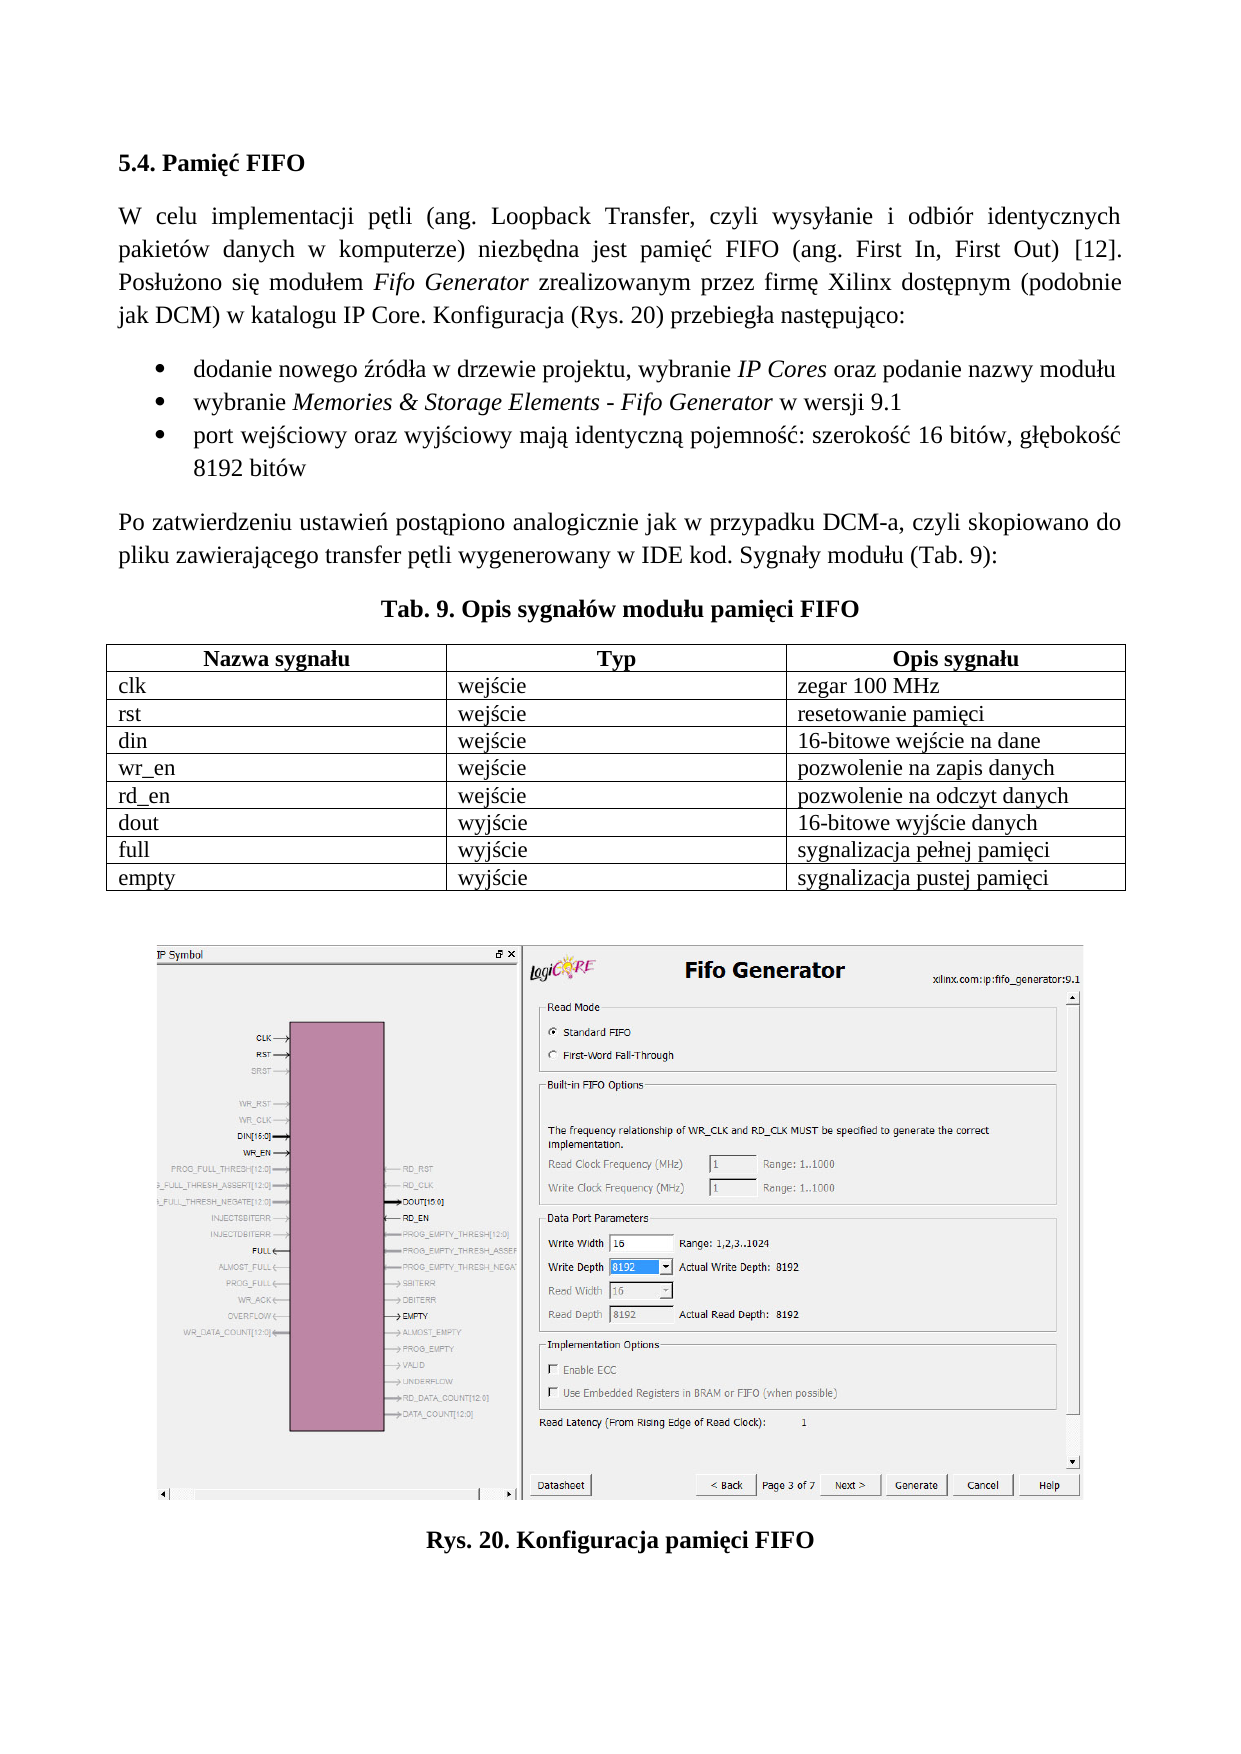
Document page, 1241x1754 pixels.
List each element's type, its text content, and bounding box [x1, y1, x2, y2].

table_cell wejście [447, 727, 786, 753]
table_cell pozwolenie na odczyt danych [787, 782, 1125, 808]
table_cell empty [107, 864, 446, 890]
table_cell wejście [447, 700, 786, 726]
list port wejściowy oraz wyjściowy mają identyczną pojemność: szerokość 16 bitów, głębokość 8192 bitów [156, 420, 1122, 482]
text Po zatwierdzeniu ustawień postąpiono analogicznie jak w przypadku DCM-a, czyli skopiowano do pliku zawierającego transfer pętli wygenerowany w IDE kod. Sygnały modułu (Tab. 9): [118, 507, 1122, 569]
text W celu implementacji pętli (ang. Loopback Transfer, czyli wysyłanie i odbiór identycznych pakietów danych w komputerze) niezbędna jest pamięć FIFO (ang. First In, First Out) [12]. Posłużono się modułem Fifo Generator zrealizowanym przez firmę Xilinx dostępnym (podobnie jak DCM) w katalogu IP Core. Konfiguracja (Rys. 20) przebiegła następująco: [118, 201, 1122, 329]
table_cell wyjście [447, 837, 786, 863]
table_cell wejście [447, 672, 786, 698]
table_cell rd_en [107, 782, 446, 808]
table_cell wejście [447, 782, 786, 808]
table_cell wyjście [447, 864, 786, 890]
table_cell sygnalizacja pustej pamięci [787, 864, 1125, 890]
table_cell rst [107, 700, 446, 726]
table_cell 16-bitowe wyjście danych [787, 809, 1125, 836]
table_cell 16-bitowe wejście na dane [787, 727, 1125, 753]
table_cell dout [107, 809, 446, 836]
table_cell full [107, 837, 446, 863]
subtitle 5.4. Pamięć FIFO [118, 148, 1122, 176]
table_header Opis sygnału [787, 645, 1125, 671]
table_cell wr_en [107, 754, 446, 781]
list dodanie nowego źródła w drzewie projektu, wybranie IP Cores oraz podanie nazwy modułu [156, 354, 1122, 383]
table_cell wyjście [447, 809, 786, 836]
table_cell pozwolenie na zapis danych [787, 754, 1125, 781]
table_cell zegar 100 MHz [787, 672, 1125, 698]
table_cell resetowanie pamięci [787, 700, 1125, 726]
picture [156, 945, 1084, 1500]
table_cell din [107, 727, 446, 753]
table_header Typ [447, 645, 786, 671]
table_cell wejście [447, 754, 786, 781]
list wybranie Memories & Storage Elements - Fifo Generator w wersji 9.1 [156, 387, 1122, 416]
table_cell clk [107, 672, 446, 698]
table_header Nazwa sygnału [107, 645, 446, 671]
table_cell sygnalizacja pełnej pamięci [787, 837, 1125, 863]
text Rys. 20. Konfiguracja pamięci FIFO [118, 1525, 1122, 1554]
